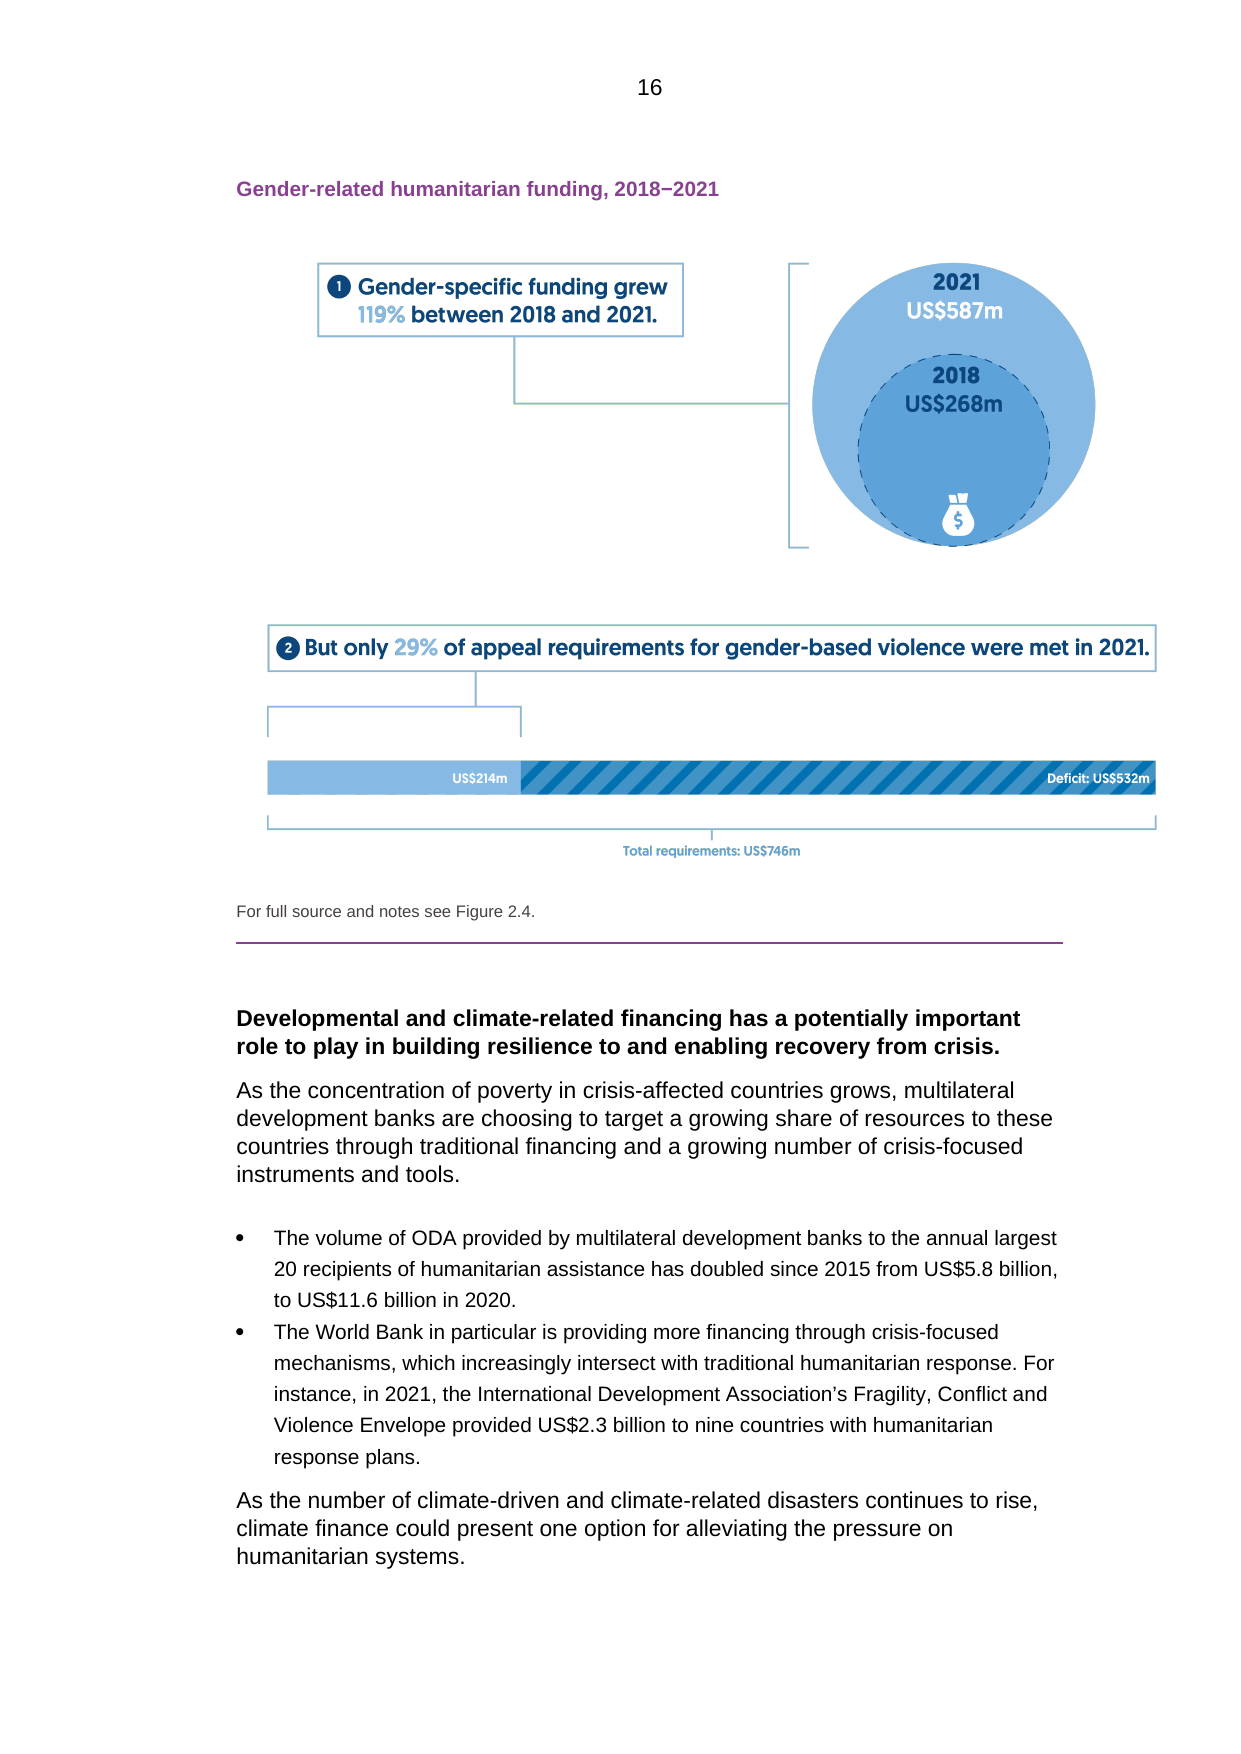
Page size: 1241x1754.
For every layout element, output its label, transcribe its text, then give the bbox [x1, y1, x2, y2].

list The volume of ODA provided by multilateral development banks to the annual largest 20 recipients of humanitarian assistance has doubled since 2015 from US$5.8 billion, to US$11.6 billion in 2020. [236, 1220, 1063, 1314]
list The World Bank in particular is providing more financing through crisis-focused mechanisms, which increasingly intersect with traditional humanitarian response. For instance, in 2021, the International Development Association’s Fragility, Conflict and Violence Envelope provided US$2.3 billion to nine countries with humanitarian response plans. [236, 1314, 1063, 1470]
text Developmental and climate-related financing has a potentially important role to play in building resilience to and enabling recovery from crisis. [236, 1005, 1063, 1059]
text Gender-related humanitarian funding, 2018−2021For full source and notes see Figure 2.4. [236, 864, 1063, 942]
text As the concentration of poverty in crisis-affected countries grows, multilateral development banks are choosing to target a growing share of resources to these countries through traditional financing and a growing number of crisis-focused instruments and tools. [236, 1077, 1063, 1188]
text Gender-related humanitarian funding, 2018−2021For full source and notes see Figure 2.4. [236, 177, 1063, 239]
text As the number of climate-driven and climate-related disasters continues to rise, climate finance could present one option for alleviating the pressure on humanitarian systems. [236, 1487, 1063, 1569]
picture [236, 239, 1200, 864]
